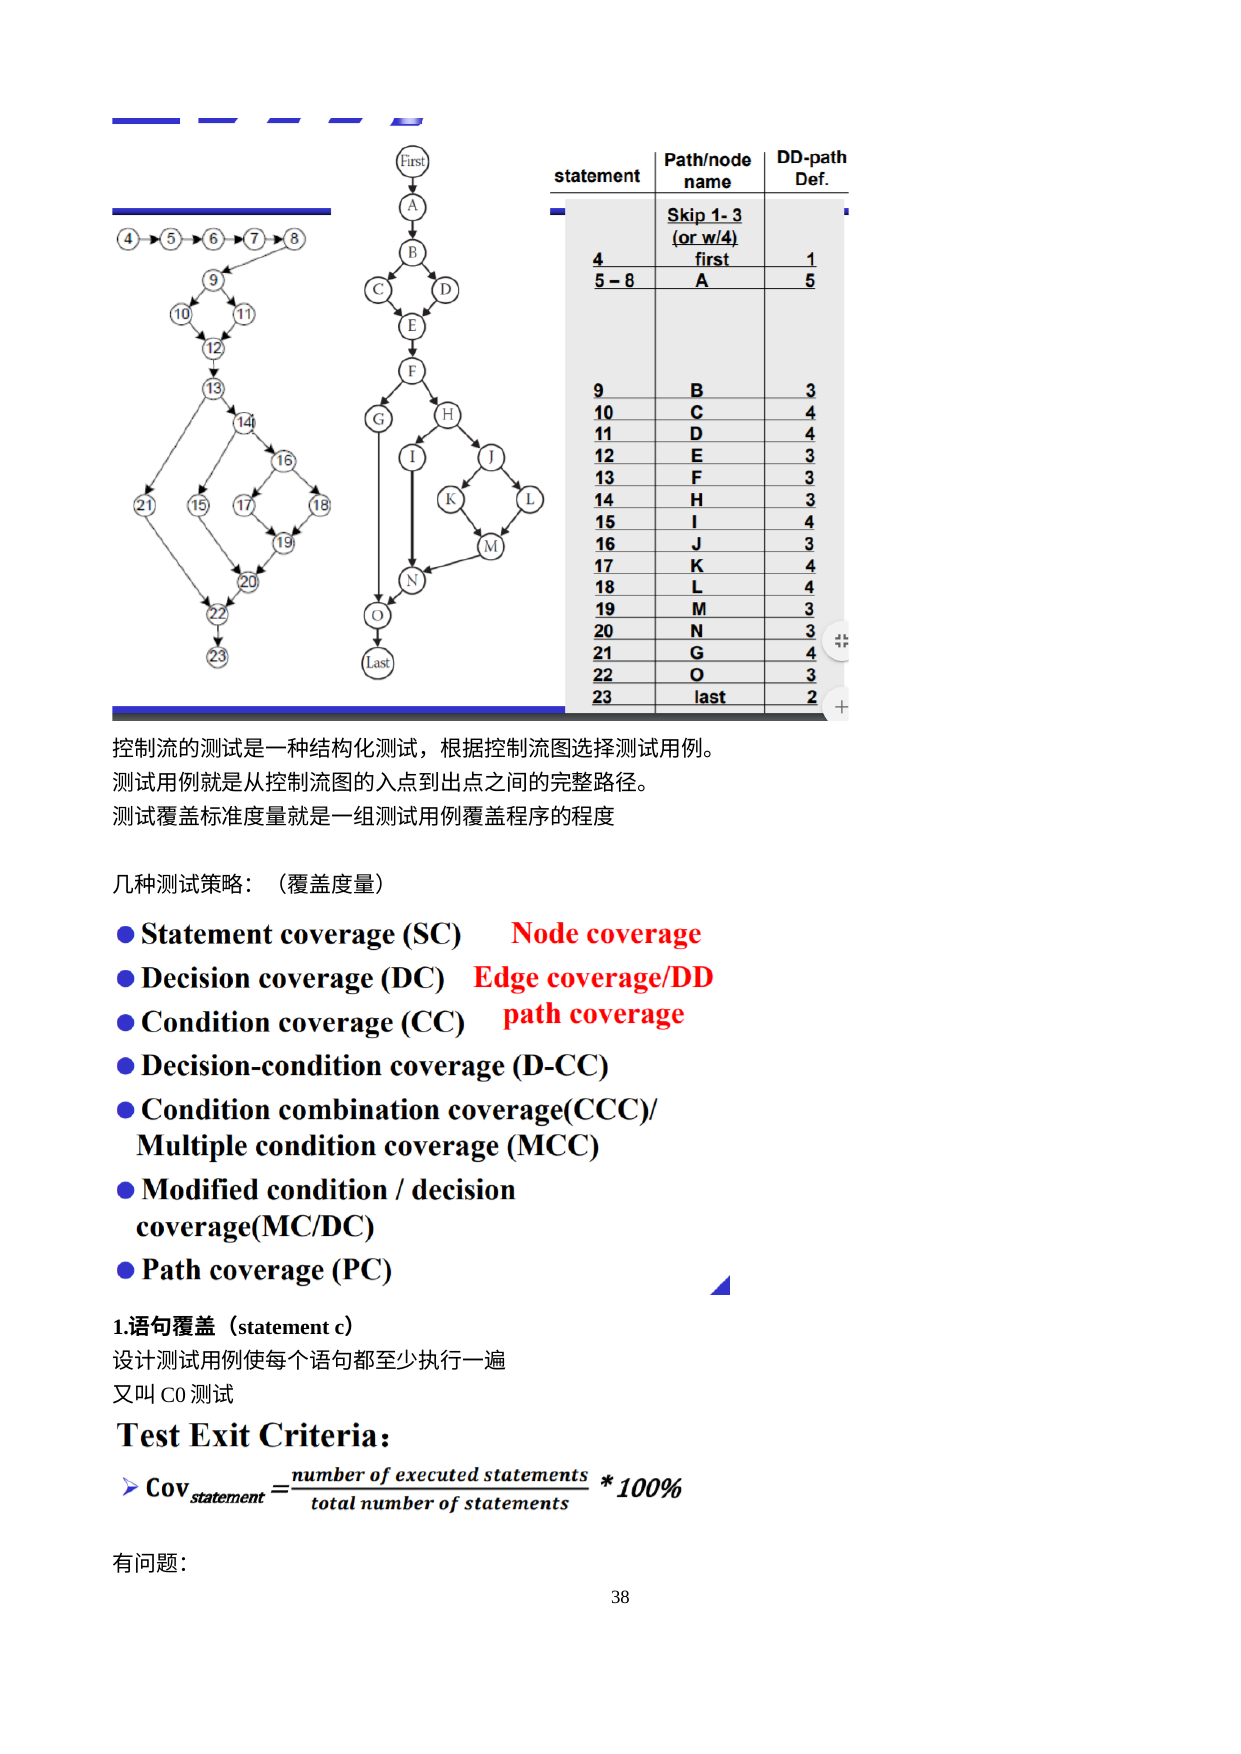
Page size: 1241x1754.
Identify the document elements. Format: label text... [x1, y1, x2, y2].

text 测试用例就是从控制流图的入点到出点之间的完整路径。 [112, 764, 1128, 798]
text 测试覆盖标准度量就是一组测试用例覆盖程序的程度 [112, 798, 1128, 832]
picture [112, 900, 730, 1295]
text 控制流的测试是一种结构化测试，根据控制流图选择测试用例。 [112, 730, 1128, 764]
text 1.语句覆盖（statement c） [112, 1307, 1128, 1341]
text 有问题： [112, 1545, 1128, 1579]
text 设计测试用例使每个语句都至少执行一遍 [112, 1341, 1128, 1375]
picture [112, 1409, 702, 1518]
text 又叫C0测试 [112, 1375, 1128, 1409]
text 几种测试策略：（覆盖度量） [112, 866, 1128, 900]
picture [112, 118, 849, 721]
